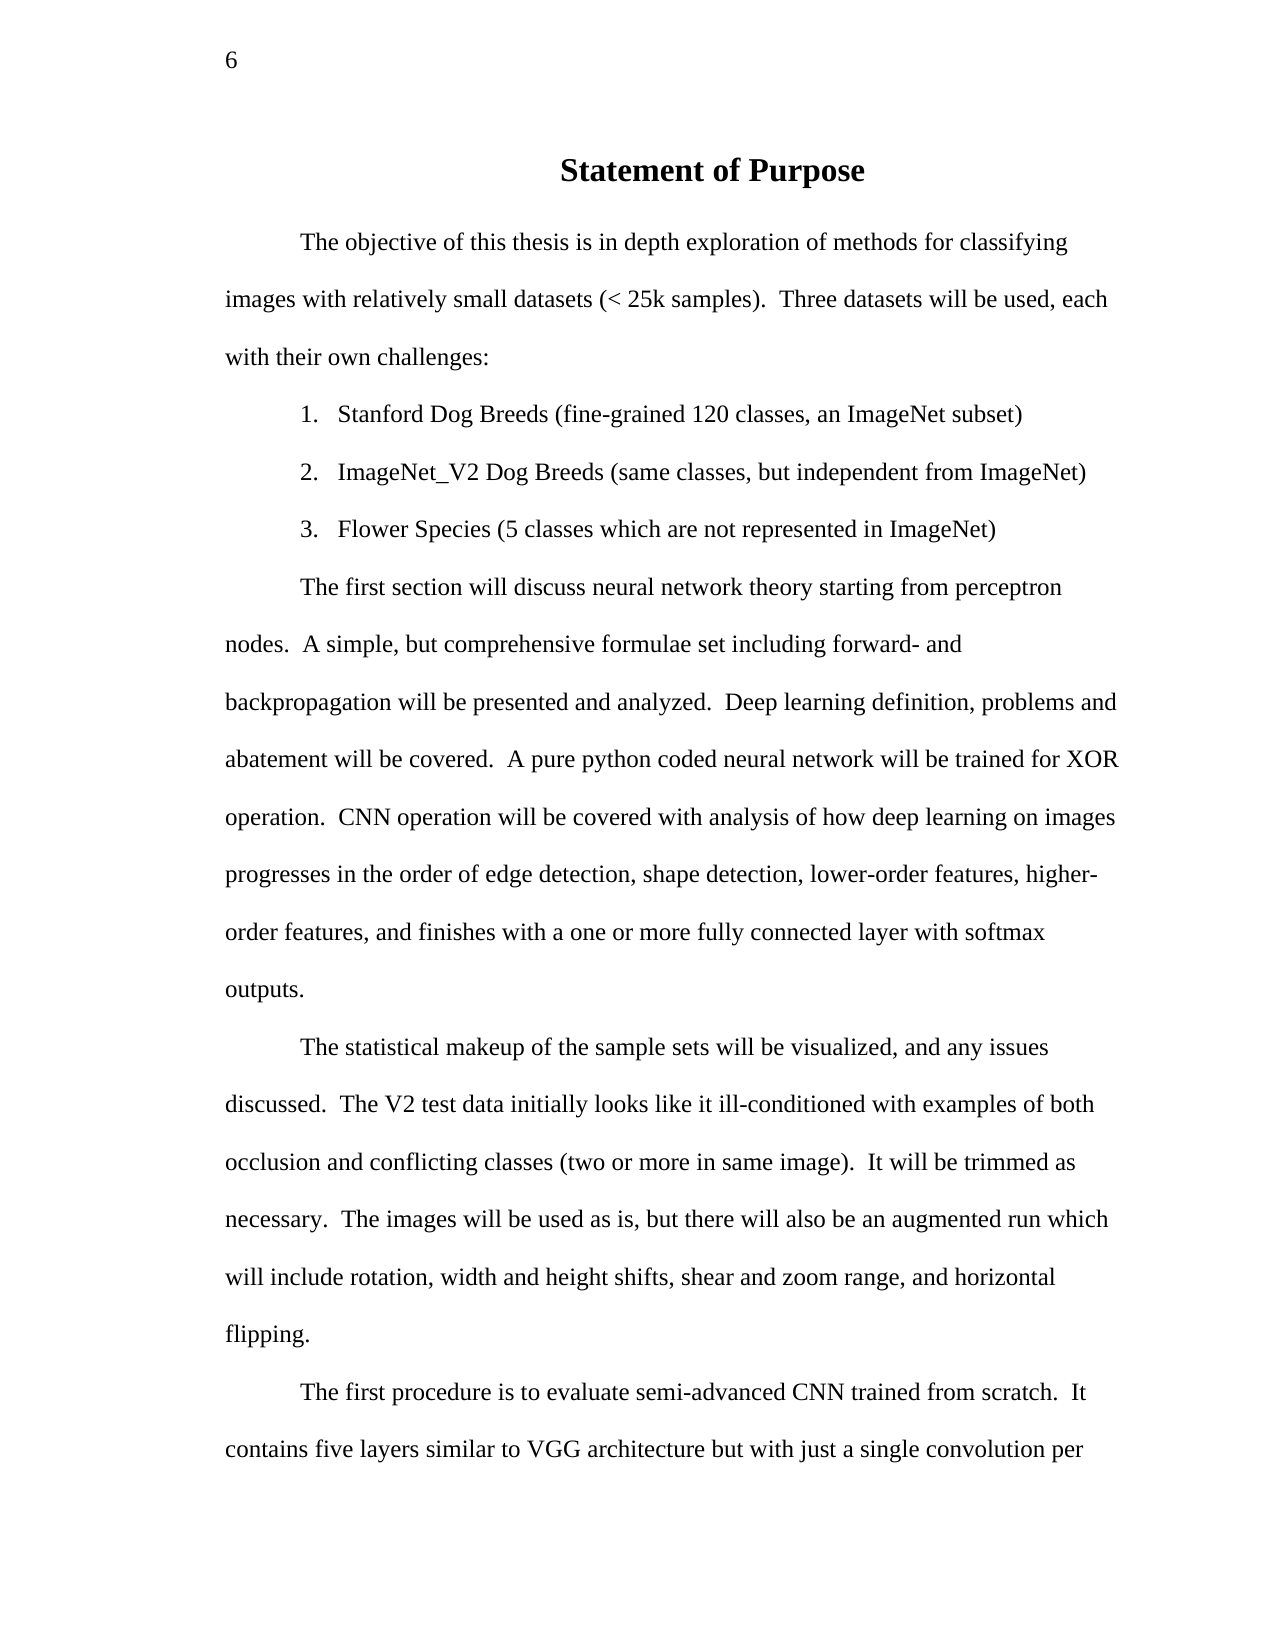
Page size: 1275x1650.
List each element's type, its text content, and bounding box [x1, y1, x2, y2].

list Flower Species (5 classes which are not represented in ImageNet) [300, 514, 1125, 543]
text The statistical makeup of the sample sets will be visualized, and any issues discussed. The V2 test data initially looks like it ill-conditioned with examples of both occlusion and conflicting classes (two or more in same image). It will be trimmed as necessary. The images will be used as is, but there will also be an augmented run which will include rotation, width and height shifts, shear and zoom range, and horizontal flipping. [225, 1032, 1125, 1348]
text Statement of Purpose [225, 150, 1125, 188]
text The first section will discuss neural network theory starting from perceptron nodes. A simple, but comprehensive formulae set including forward- and backpropagation will be presented and analyzed. Deep learning definition, problems and abatement will be covered. A pure python coded neural network will be trained for XOR operation. CNN operation will be covered with analysis of how deep learning on images progresses in the order of edge detection, shape detection, lower-order features, higher-order features, and finishes with a one or more fully connected layer with softmax outputs. [225, 572, 1125, 1003]
list Stanford Dog Breeds (fine-grained 120 classes, an ImageNet subset) [300, 399, 1125, 428]
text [225, 1377, 1125, 1463]
text The objective of this thesis is in depth exploration of methods for classifying images with relatively small datasets (< 25k samples). Three datasets will be used, each with their own challenges: [225, 227, 1125, 370]
list ImageNet_V2 Dog Breeds (same classes, but independent from ImageNet) [300, 457, 1125, 485]
